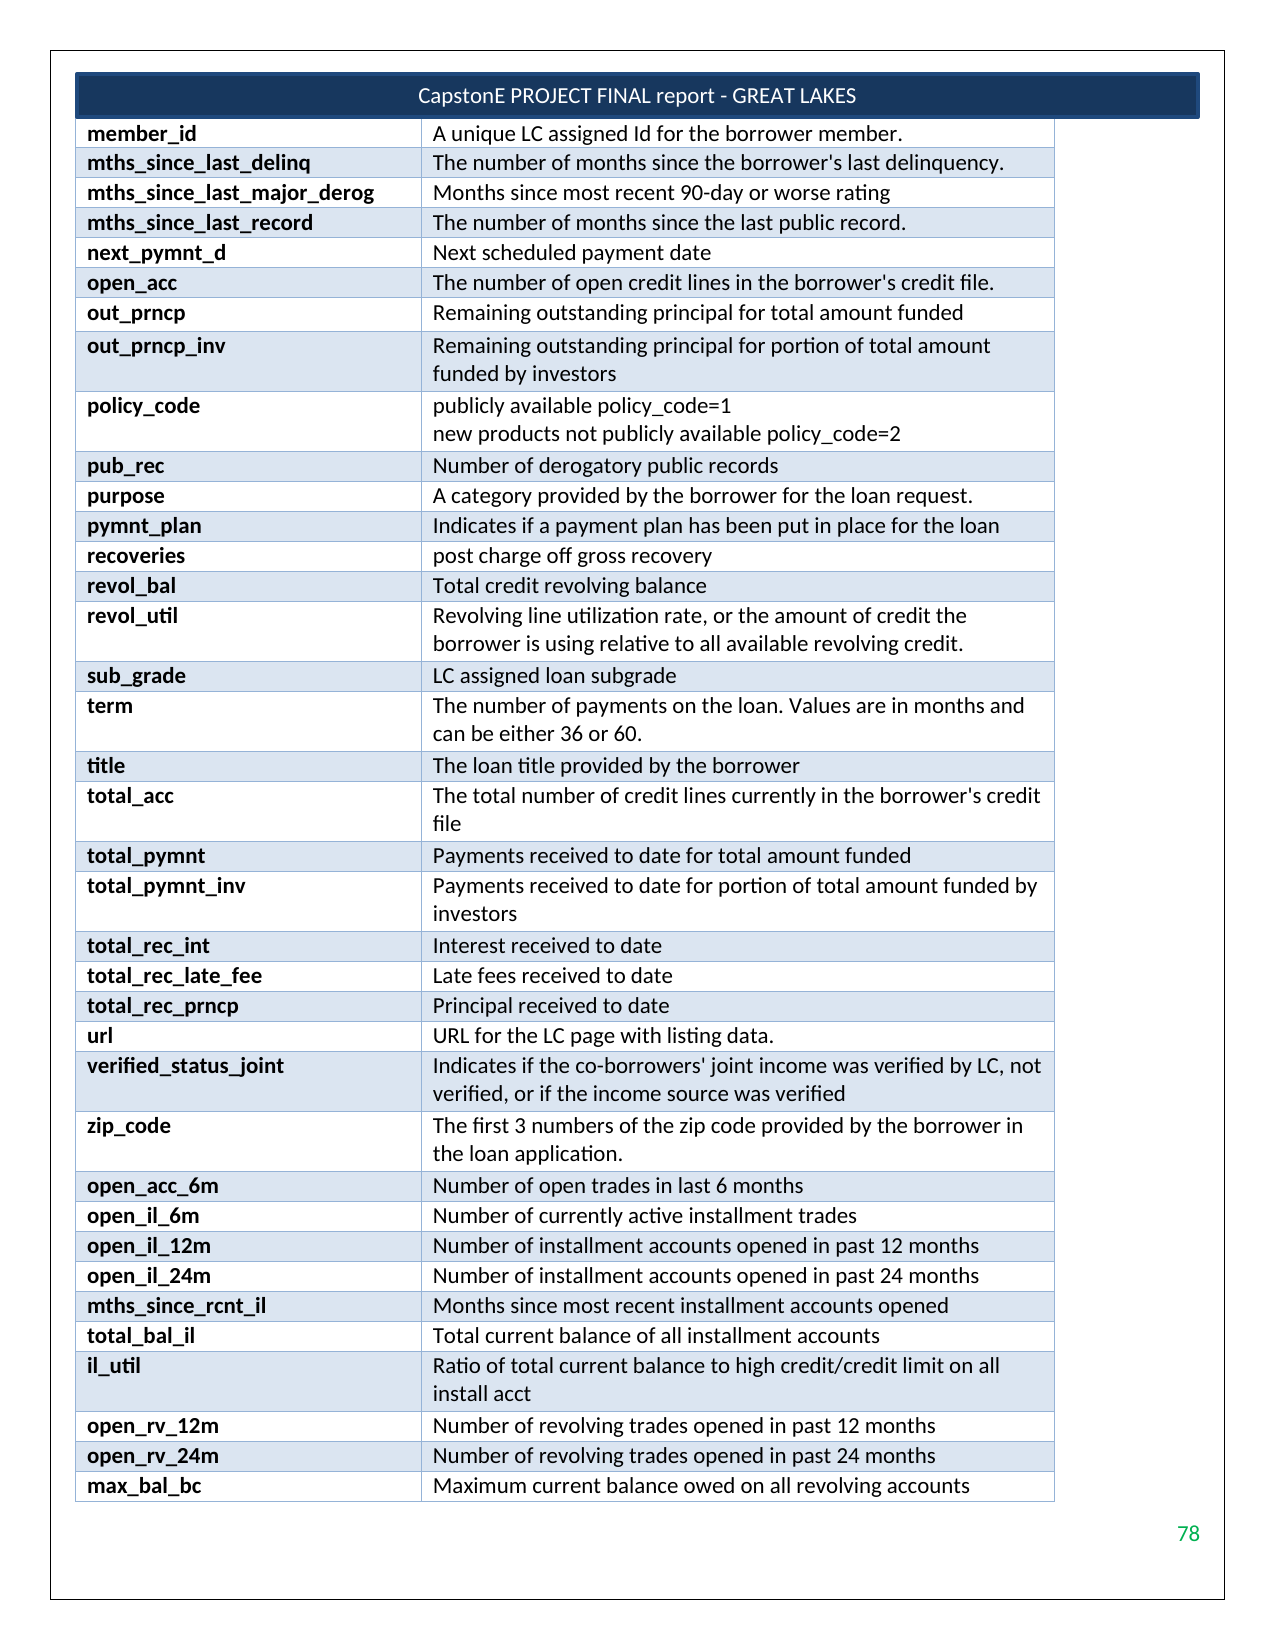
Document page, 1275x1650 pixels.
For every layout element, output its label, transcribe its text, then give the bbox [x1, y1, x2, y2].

table_cell Payments received to date for total amount funded [422, 842, 1054, 871]
table_cell verified_status_joint [76, 1052, 421, 1111]
table_cell A category provided by the borrower for the loan request. [422, 482, 1054, 511]
table_cell Number of open trades in last 6 months [422, 1172, 1054, 1201]
table_cell Number of revolving trades opened in past 24 months [422, 1442, 1054, 1471]
table_cell total_acc [76, 782, 421, 841]
table_cell Principal received to date [422, 992, 1054, 1021]
table_cell next_pymnt_d [76, 238, 421, 267]
table_cell open_rv_12m [76, 1412, 421, 1441]
table_cell max_bal_bc [76, 1472, 421, 1501]
table_cell open_acc [76, 268, 421, 297]
table_cell pub_rec [76, 452, 421, 481]
table_cell The loan title provided by the borrower [422, 752, 1054, 781]
table_cell Payments received to date for portion of total amount funded by investors [422, 872, 1054, 931]
table_cell open_il_24m [76, 1262, 421, 1291]
table_cell term [76, 692, 421, 751]
table_cell The number of payments on the loan. Values are in months and can be either 36 or 60. [422, 692, 1054, 751]
table_cell total_pymnt_inv [76, 872, 421, 931]
table_cell mths_since_last_delinq [76, 148, 421, 177]
table_cell The total number of credit lines currently in the borrower's credit file [422, 782, 1054, 841]
table_cell Number of revolving trades opened in past 12 months [422, 1412, 1054, 1441]
table_cell total_pymnt [76, 842, 421, 871]
table_cell The number of months since the borrower's last delinquency. [422, 148, 1054, 177]
table_cell open_acc_6m [76, 1172, 421, 1201]
table_cell purpose [76, 482, 421, 511]
table_cell Maximum current balance owed on all revolving accounts [422, 1472, 1054, 1501]
table_cell Indicates if the co-borrowers' joint income was verified by LC, not verified, or if the income source was verified [422, 1052, 1054, 1111]
table_cell Total credit revolving balance [422, 572, 1054, 601]
table_cell il_util [76, 1352, 421, 1411]
table_cell Indicates if a payment plan has been put in place for the loan [422, 512, 1054, 541]
table_cell out_prncp_inv [76, 332, 421, 391]
table_cell Number of installment accounts opened in past 24 months [422, 1262, 1054, 1291]
table_cell Number of derogatory public records [422, 452, 1054, 481]
table_cell title [76, 752, 421, 781]
table_cell open_il_6m [76, 1202, 421, 1231]
table_cell Months since most recent installment accounts opened [422, 1292, 1054, 1321]
table_cell The first 3 numbers of the zip code provided by the borrower in the loan application. [422, 1112, 1054, 1171]
table_cell A unique LC assigned Id for the borrower member. [422, 119, 1054, 147]
table_cell mths_since_rcnt_il [76, 1292, 421, 1321]
table_cell Number of currently active installment trades [422, 1202, 1054, 1231]
table_cell LC assigned loan subgrade [422, 662, 1054, 691]
table_cell revol_bal [76, 572, 421, 601]
table_cell Number of installment accounts opened in past 12 months [422, 1232, 1054, 1261]
table_cell URL for the LC page with listing data. [422, 1022, 1054, 1051]
table_cell Late fees received to date [422, 962, 1054, 991]
table_cell member_id [76, 119, 421, 147]
table_cell Ratio of total current balance to high credit/credit limit on all install acct [422, 1352, 1054, 1411]
table_cell mths_since_last_record [76, 208, 421, 237]
table_cell recoveries [76, 542, 421, 571]
table_cell open_il_12m [76, 1232, 421, 1261]
table_cell pymnt_plan [76, 512, 421, 541]
table_cell zip_code [76, 1112, 421, 1171]
table_cell open_rv_24m [76, 1442, 421, 1471]
table_cell Remaining outstanding principal for total amount funded [422, 298, 1054, 331]
table_cell Next scheduled payment date [422, 238, 1054, 267]
table_cell total_rec_late_fee [76, 962, 421, 991]
table_cell The number of open credit lines in the borrower's credit file. [422, 268, 1054, 297]
table_cell Months since most recent 90-day or worse rating [422, 178, 1054, 207]
table_cell Interest received to date [422, 932, 1054, 961]
table_cell out_prncp [76, 298, 421, 331]
table_cell Total current balance of all installment accounts [422, 1322, 1054, 1351]
table_cell The number of months since the last public record. [422, 208, 1054, 237]
table_cell total_rec_prncp [76, 992, 421, 1021]
table_cell Revolving line utilization rate, or the amount of credit the borrower is using relative to all available revolving credit. [422, 602, 1054, 661]
table_cell total_bal_il [76, 1322, 421, 1351]
table_cell mths_since_last_major_derog [76, 178, 421, 207]
table_cell total_rec_int [76, 932, 421, 961]
table_cell Remaining outstanding principal for portion of total amount funded by investors [422, 332, 1054, 391]
table_cell policy_code [76, 392, 421, 451]
table_cell post charge off gross recovery [422, 542, 1054, 571]
table_cell publicly available policy_code=1 new products not publicly available policy_code=2 [422, 392, 1054, 451]
table_cell sub_grade [76, 662, 421, 691]
table_cell url [76, 1022, 421, 1051]
table_cell revol_util [76, 602, 421, 661]
